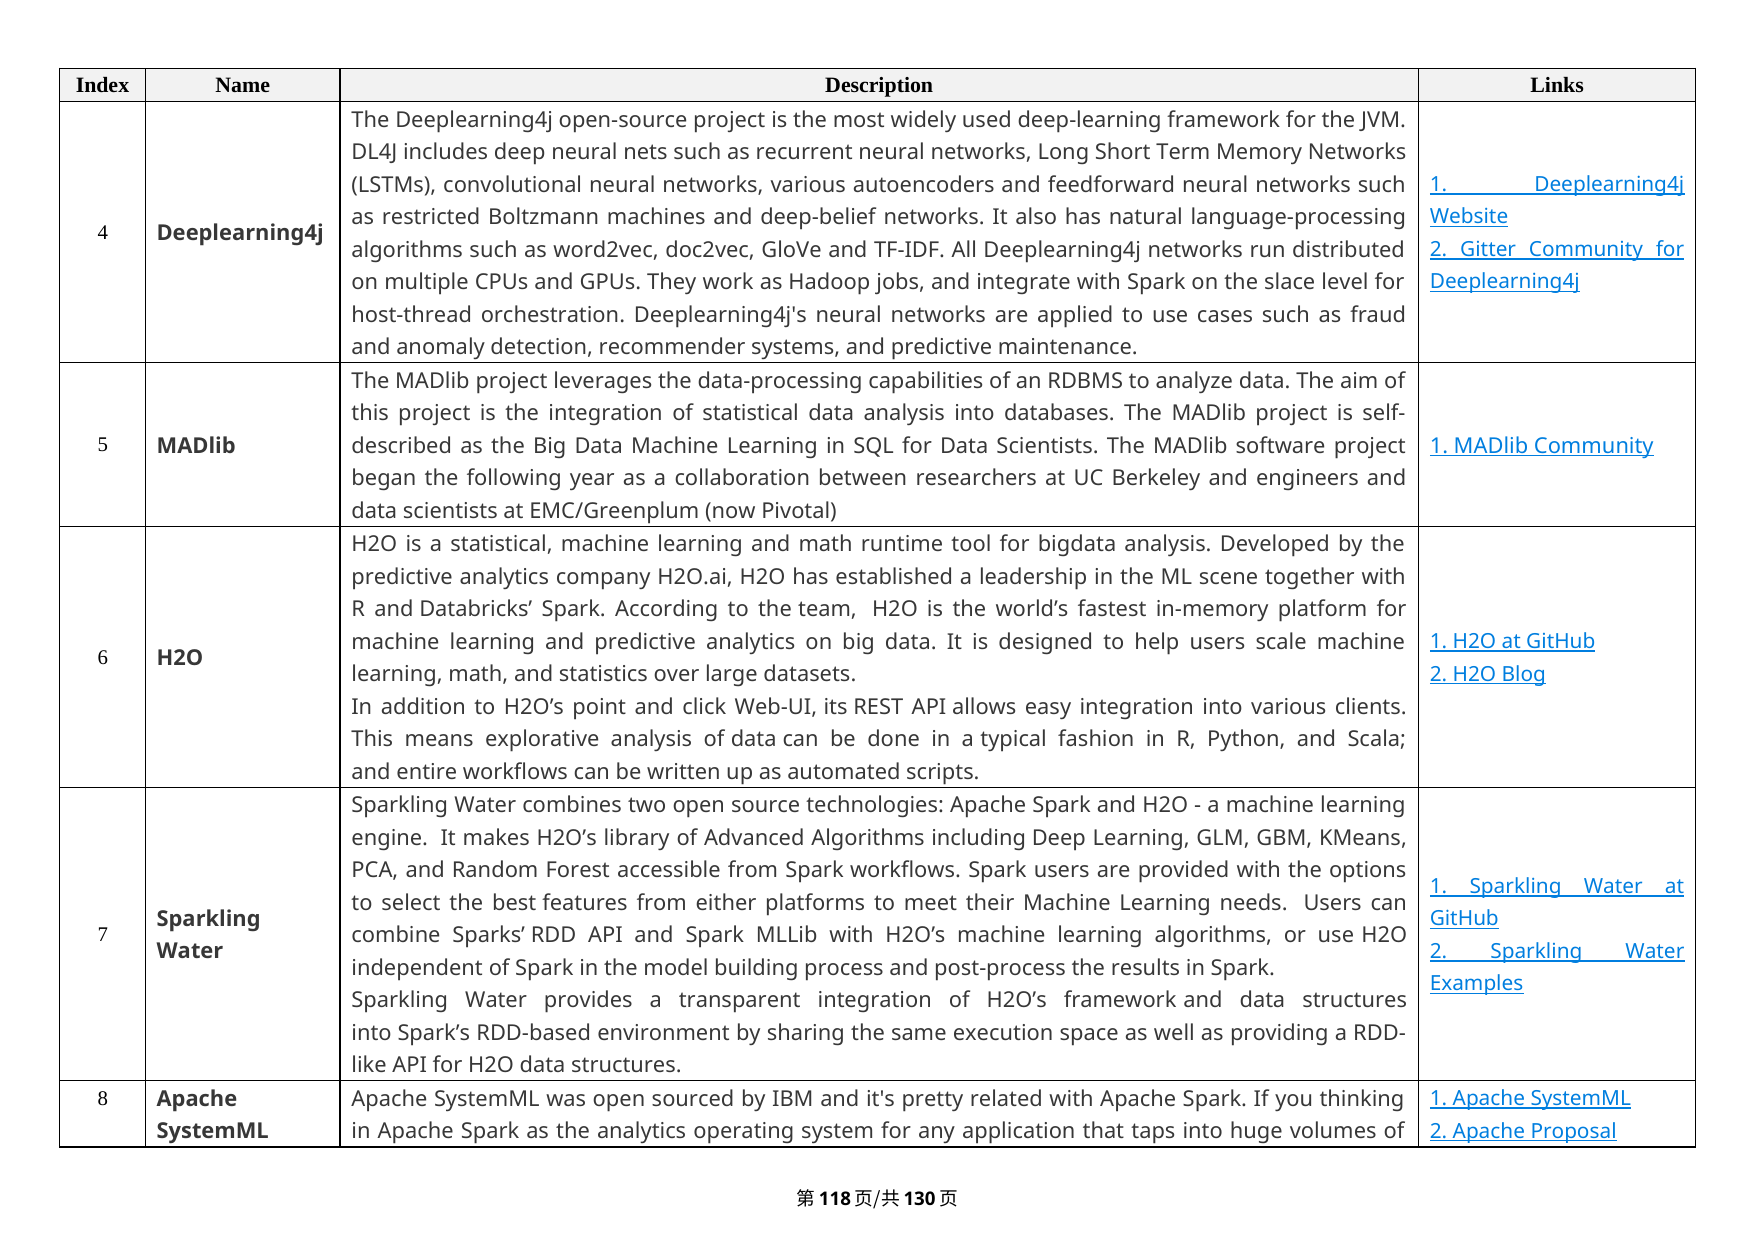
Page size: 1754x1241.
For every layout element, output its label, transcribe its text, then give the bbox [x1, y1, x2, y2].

table_cell H2O is a statistical, machine learning and math runtime tool for bigdata analysis. Developed by the predictive analytics company H2O.ai, H2O has established a leadership in the ML scene together with R and Databricks’ Spark. According to the team, H2O is the world’s fastest in-memory platform for machine learning and predictive analytics on big data. It is designed to help users scale machine learning, math, and statistics over large datasets. In addition to H2O’s point and click Web-UI, its REST API allows easy integration into various clients. This means explorative analysis of data can be done in a typical fashion in R, Python, and Scala; and entire workflows can be written up as automated scripts. [341, 527, 1418, 787]
table_cell Apache SystemML [146, 1081, 339, 1146]
table_cell [60, 527, 145, 787]
table_cell [60, 363, 145, 526]
table_cell [60, 788, 145, 1080]
table_cell 1. Deeplearning4j Website 2. Gitter Community for Deeplearning4j [1419, 102, 1695, 362]
table_cell 1. H2O at GitHub 2. H2O Blog [1419, 527, 1695, 787]
table_cell The Deeplearning4j open-source project is the most widely used deep-learning framework for the JVM. DL4J includes deep neural nets such as recurrent neural networks, Long Short Term Memory Networks (LSTMs), convolutional neural networks, various autoencoders and feedforward neural networks such as restricted Boltzmann machines and deep-belief networks. It also has natural language-processing algorithms such as word2vec, doc2vec, GloVe and TF-IDF. All Deeplearning4j networks run distributed on multiple CPUs and GPUs. They work as Hadoop jobs, and integrate with Spark on the slace level for host-thread orchestration. Deeplearning4j's neural networks are applied to use cases such as fraud and anomaly detection, recommender systems, and predictive maintenance. [341, 102, 1418, 362]
table_cell [60, 102, 145, 362]
table_cell 1. Sparkling Water at GitHub 2. Sparkling Water Examples [1419, 788, 1695, 1080]
table_header Description [341, 69, 1418, 101]
table_cell 1. MADlib Community [1419, 363, 1695, 526]
table_cell Sparkling Water [146, 788, 339, 1080]
table_header Index [60, 69, 145, 101]
table_cell [60, 1081, 145, 1146]
table_header Name [146, 69, 339, 101]
table_cell H2O [146, 527, 339, 787]
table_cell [341, 1081, 1418, 1146]
table_cell 1. Apache SystemML 2. Apache Proposal [1419, 1081, 1695, 1146]
table_header Links [1419, 69, 1695, 101]
table_cell MADlib [146, 363, 339, 526]
table_cell The MADlib project leverages the data-processing capabilities of an RDBMS to analyze data. The aim of this project is the integration of statistical data analysis into databases. The MADlib project is self-described as the Big Data Machine Learning in SQL for Data Scientists. The MADlib software project began the following year as a collaboration between researchers at UC Berkeley and engineers and data scientists at EMC/Greenplum (now Pivotal) [341, 363, 1418, 526]
table_cell Deeplearning4j [146, 102, 339, 362]
table_cell Sparkling Water combines two open source technologies: Apache Spark and H2O - a machine learning engine. It makes H2O’s library of Advanced Algorithms including Deep Learning, GLM, GBM, KMeans, PCA, and Random Forest accessible from Spark workflows. Spark users are provided with the options to select the best features from either platforms to meet their Machine Learning needs. Users can combine Sparks’ RDD API and Spark MLLib with H2O’s machine learning algorithms, or use H2O independent of Spark in the model building process and post-process the results in Spark. Sparkling Water provides a transparent integration of H2O’s framework and data structures into Spark’s RDD-based environment by sharing the same execution space as well as providing a RDD-like API for H2O data structures. [341, 788, 1418, 1080]
